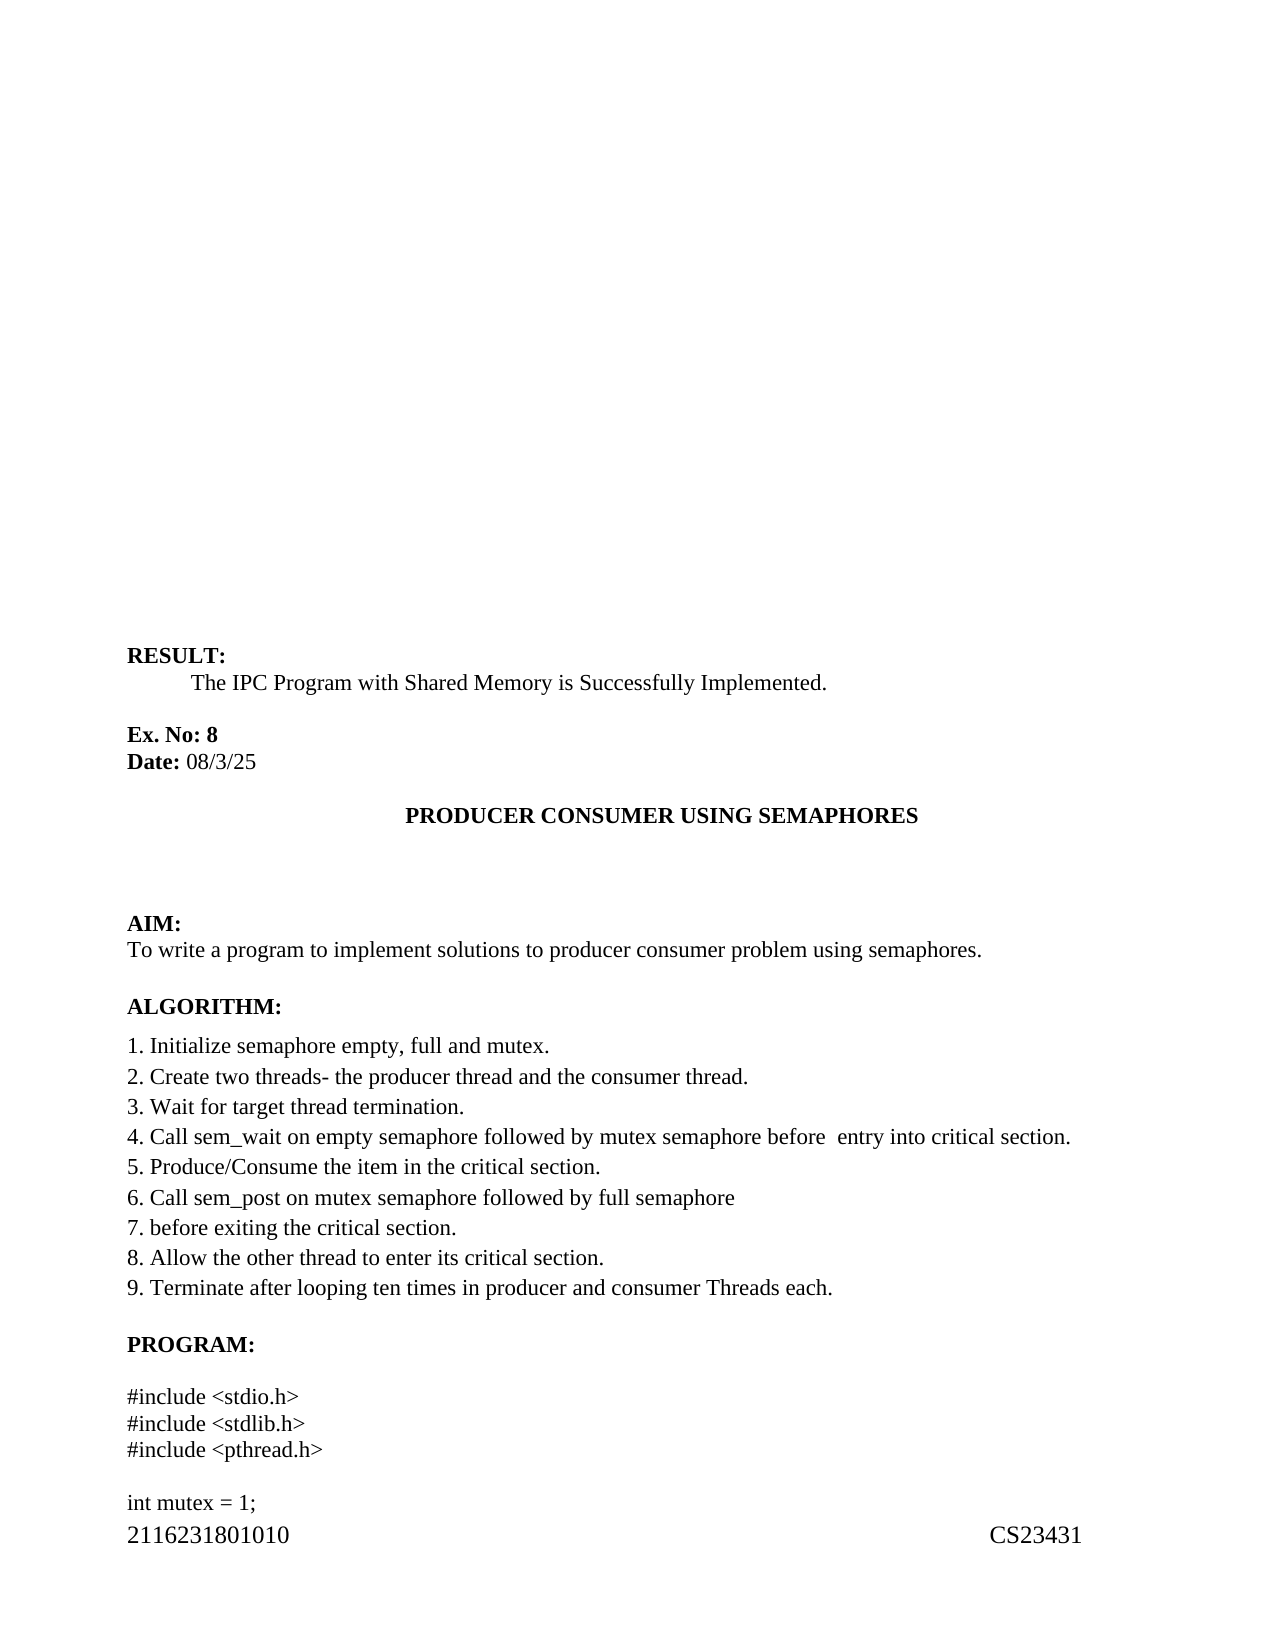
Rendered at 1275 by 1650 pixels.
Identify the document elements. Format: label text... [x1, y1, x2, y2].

text 8. Allow the other thread to enter its critical section. [127, 1244, 1154, 1270]
text AIM: [127, 910, 1154, 936]
text 2. Create two threads- the producer thread and the consumer thread. [127, 1063, 1154, 1089]
text int mutex = 1; [127, 1489, 1154, 1515]
text Ex. No: 8 [127, 722, 1154, 748]
text 3. Wait for target thread termination. [127, 1093, 1154, 1119]
text 1. Initialize semaphore empty, full and mutex. [127, 1032, 1154, 1059]
text ALGORITHM: [127, 993, 1154, 1019]
text 9. Terminate after looping ten times in producer and consumer Threads each. [127, 1274, 1154, 1301]
text 5. Produce/Consume the item in the critical section. [127, 1153, 1154, 1180]
text 7. before exiting the critical section. [127, 1214, 1154, 1240]
text #include <stdio.h> [127, 1383, 1154, 1410]
text 6. Call sem_post on mutex semaphore followed by full semaphore [127, 1183, 1154, 1210]
text 4. Call sem_wait on empty semaphore followed by mutex semaphore before entry into critical section. [127, 1123, 1154, 1149]
text To write a program to implement solutions to producer consumer problem using semaphores. [127, 936, 1154, 962]
text Date: 08/3/25 [127, 748, 1154, 774]
text #include <pthread.h> [127, 1436, 1154, 1462]
text PROGRAM: [127, 1331, 1154, 1357]
text PRODUCER CONSUMER USING SEMAPHORES [127, 802, 919, 828]
text RESULT: [127, 642, 1154, 669]
text The IPC Program with Shared Memory is Successfully Implemented. [127, 669, 1154, 695]
text #include <stdlib.h> [127, 1410, 1154, 1436]
